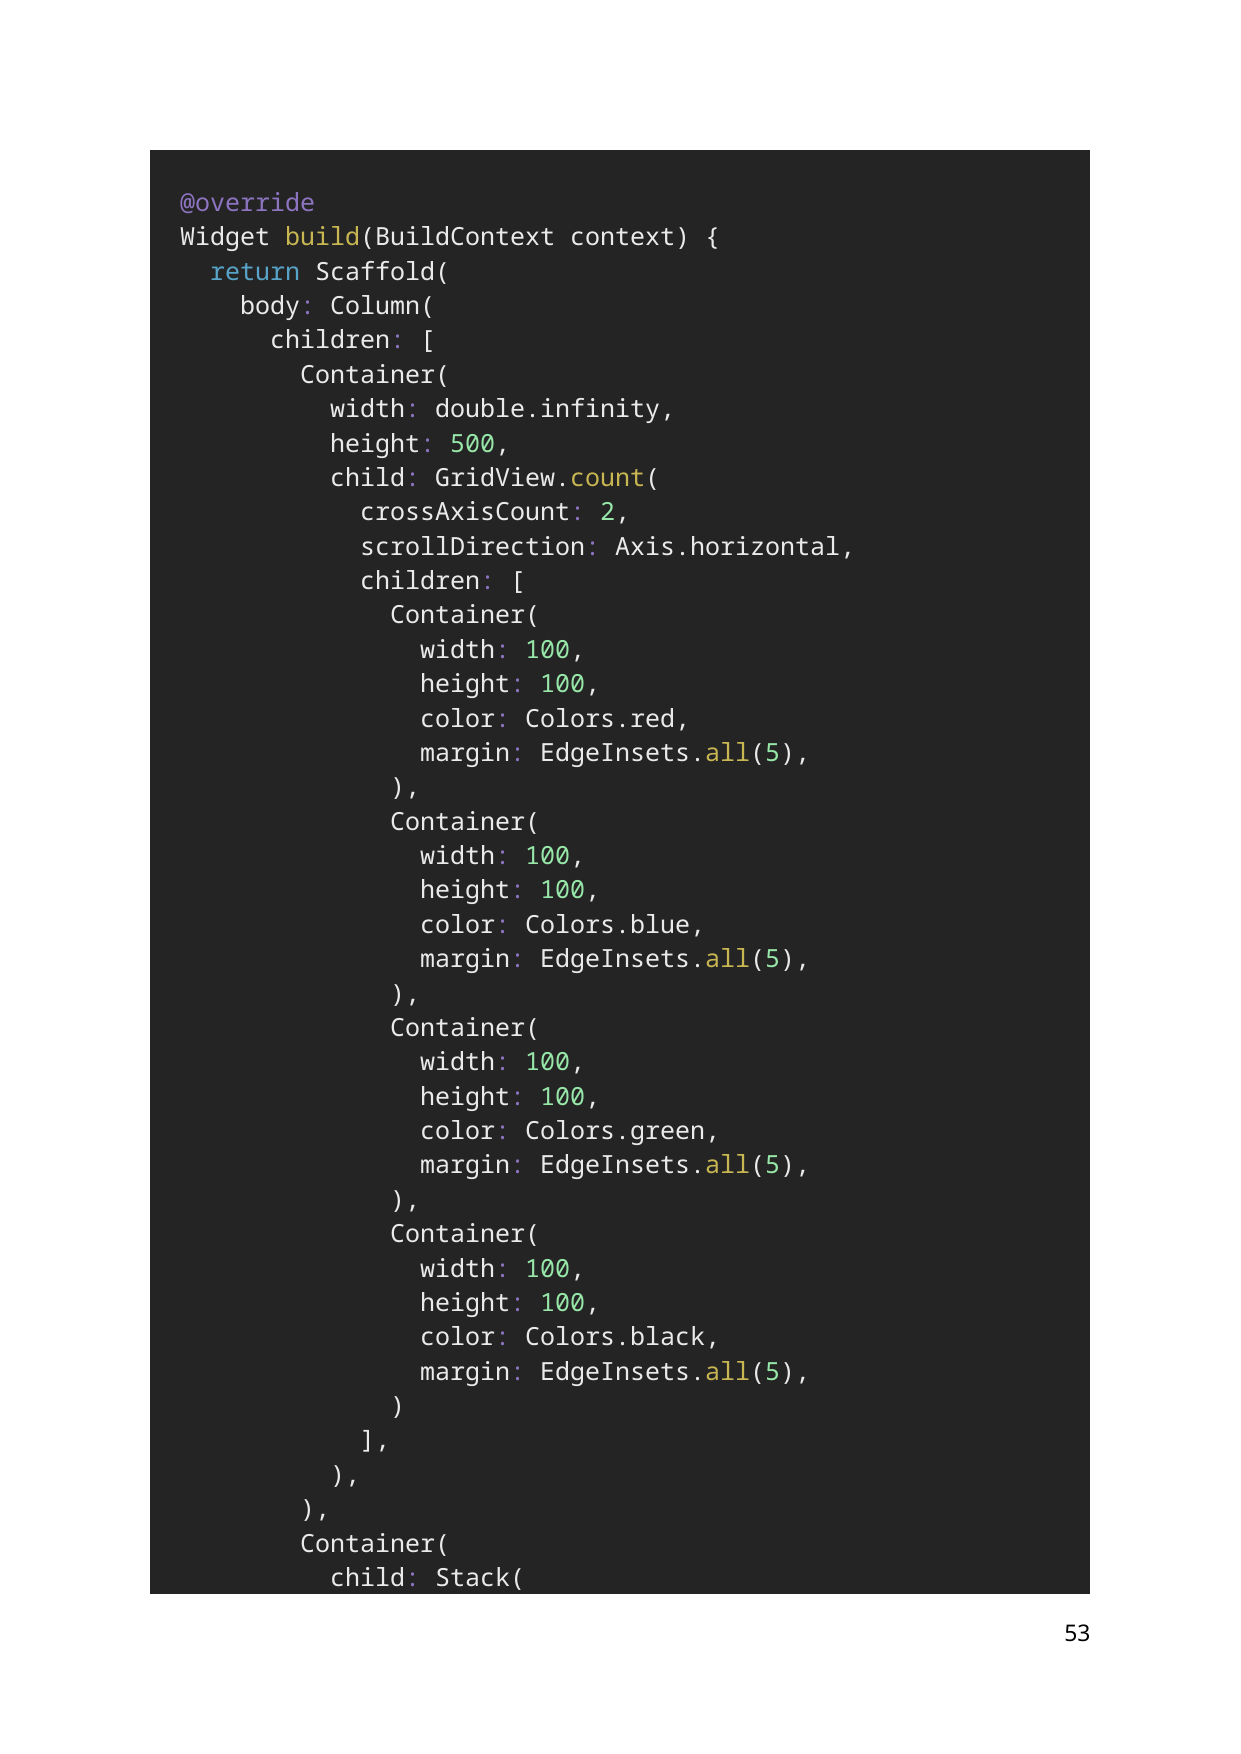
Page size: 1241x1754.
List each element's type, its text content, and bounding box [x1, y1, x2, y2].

text height: 100, [150, 1284, 1090, 1319]
text width: 100, [150, 837, 1090, 872]
text Widget build(BuildContext context) { [150, 219, 1090, 253]
text Container( [150, 1009, 1090, 1044]
text crossAxisCount: 2, [150, 494, 1090, 528]
text width: 100, [150, 1250, 1090, 1284]
text height: 100, [150, 872, 1090, 906]
text height: 100, [150, 666, 1090, 700]
text Container( [150, 1525, 1090, 1559]
text height: 500, [150, 425, 1090, 459]
text child: GridView.count( [150, 459, 1090, 494]
text ) [150, 1387, 1090, 1422]
text margin: EdgeInsets.all(5), [150, 1353, 1090, 1387]
text ), [150, 769, 1090, 803]
text width: 100, [150, 1044, 1090, 1078]
text width: double.infinity, [150, 391, 1090, 425]
text ), [150, 1456, 1090, 1491]
text color: Colors.green, [150, 1112, 1090, 1147]
text return Scaffold( [150, 253, 1090, 287]
text children: [ [150, 562, 1090, 597]
text Container( [150, 1216, 1090, 1250]
text color: Colors.black, [150, 1319, 1090, 1353]
text ), [150, 1181, 1090, 1216]
text margin: EdgeInsets.all(5), [150, 941, 1090, 975]
text ), [150, 975, 1090, 1009]
text children: [ [150, 322, 1090, 356]
text color: Colors.red, [150, 700, 1090, 734]
text @override [150, 184, 1090, 219]
text body: Column( [150, 287, 1090, 322]
text margin: EdgeInsets.all(5), [150, 1147, 1090, 1181]
text ), [150, 1491, 1090, 1525]
text scrollDirection: Axis.horizontal, [150, 528, 1090, 562]
text Container( [150, 597, 1090, 631]
text Container( [150, 803, 1090, 837]
text width: 100, [150, 631, 1090, 666]
text ], [150, 1422, 1090, 1456]
text child: Stack( [150, 1559, 1090, 1594]
text margin: EdgeInsets.all(5), [150, 734, 1090, 769]
text height: 100, [150, 1078, 1090, 1112]
text Container( [150, 356, 1090, 391]
text color: Colors.blue, [150, 906, 1090, 941]
